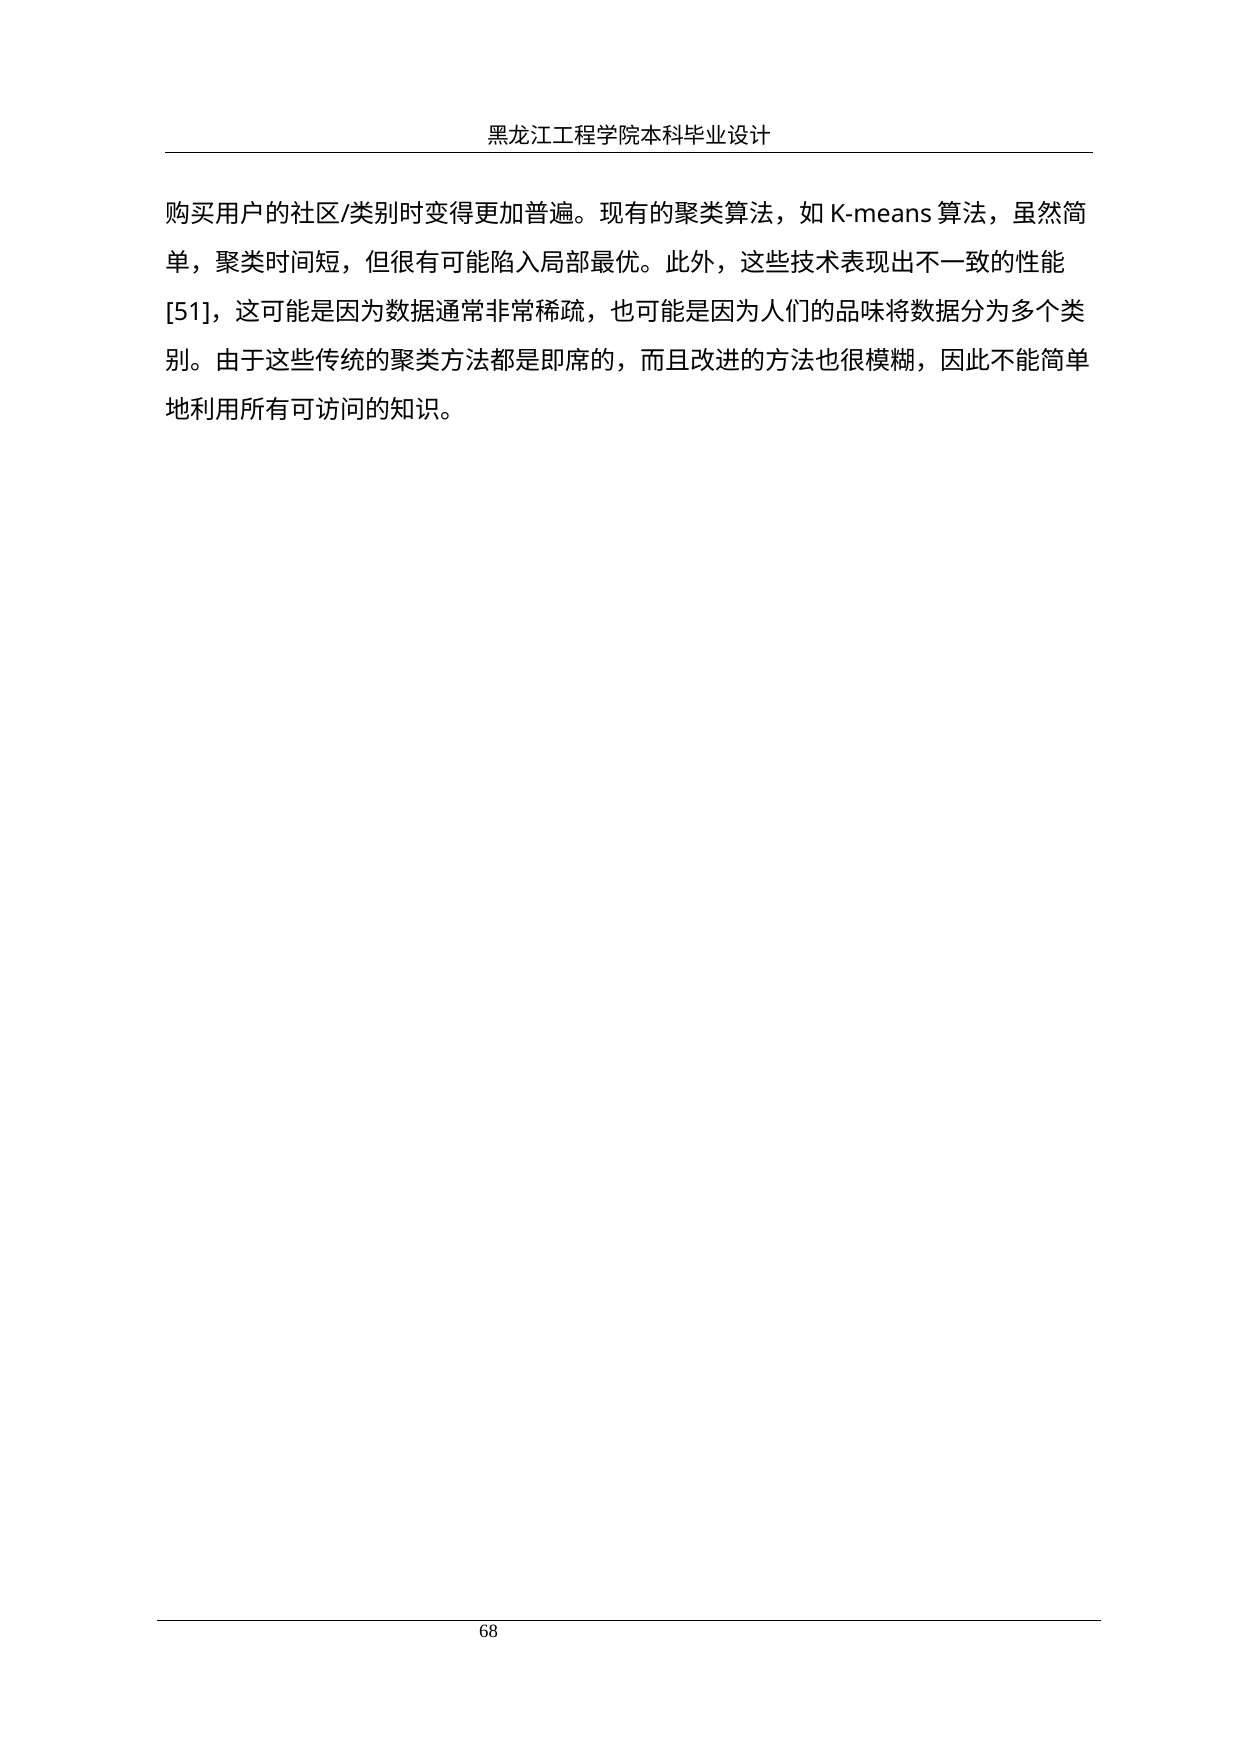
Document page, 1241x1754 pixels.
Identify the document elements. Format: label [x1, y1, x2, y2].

text [165, 194, 1093, 426]
